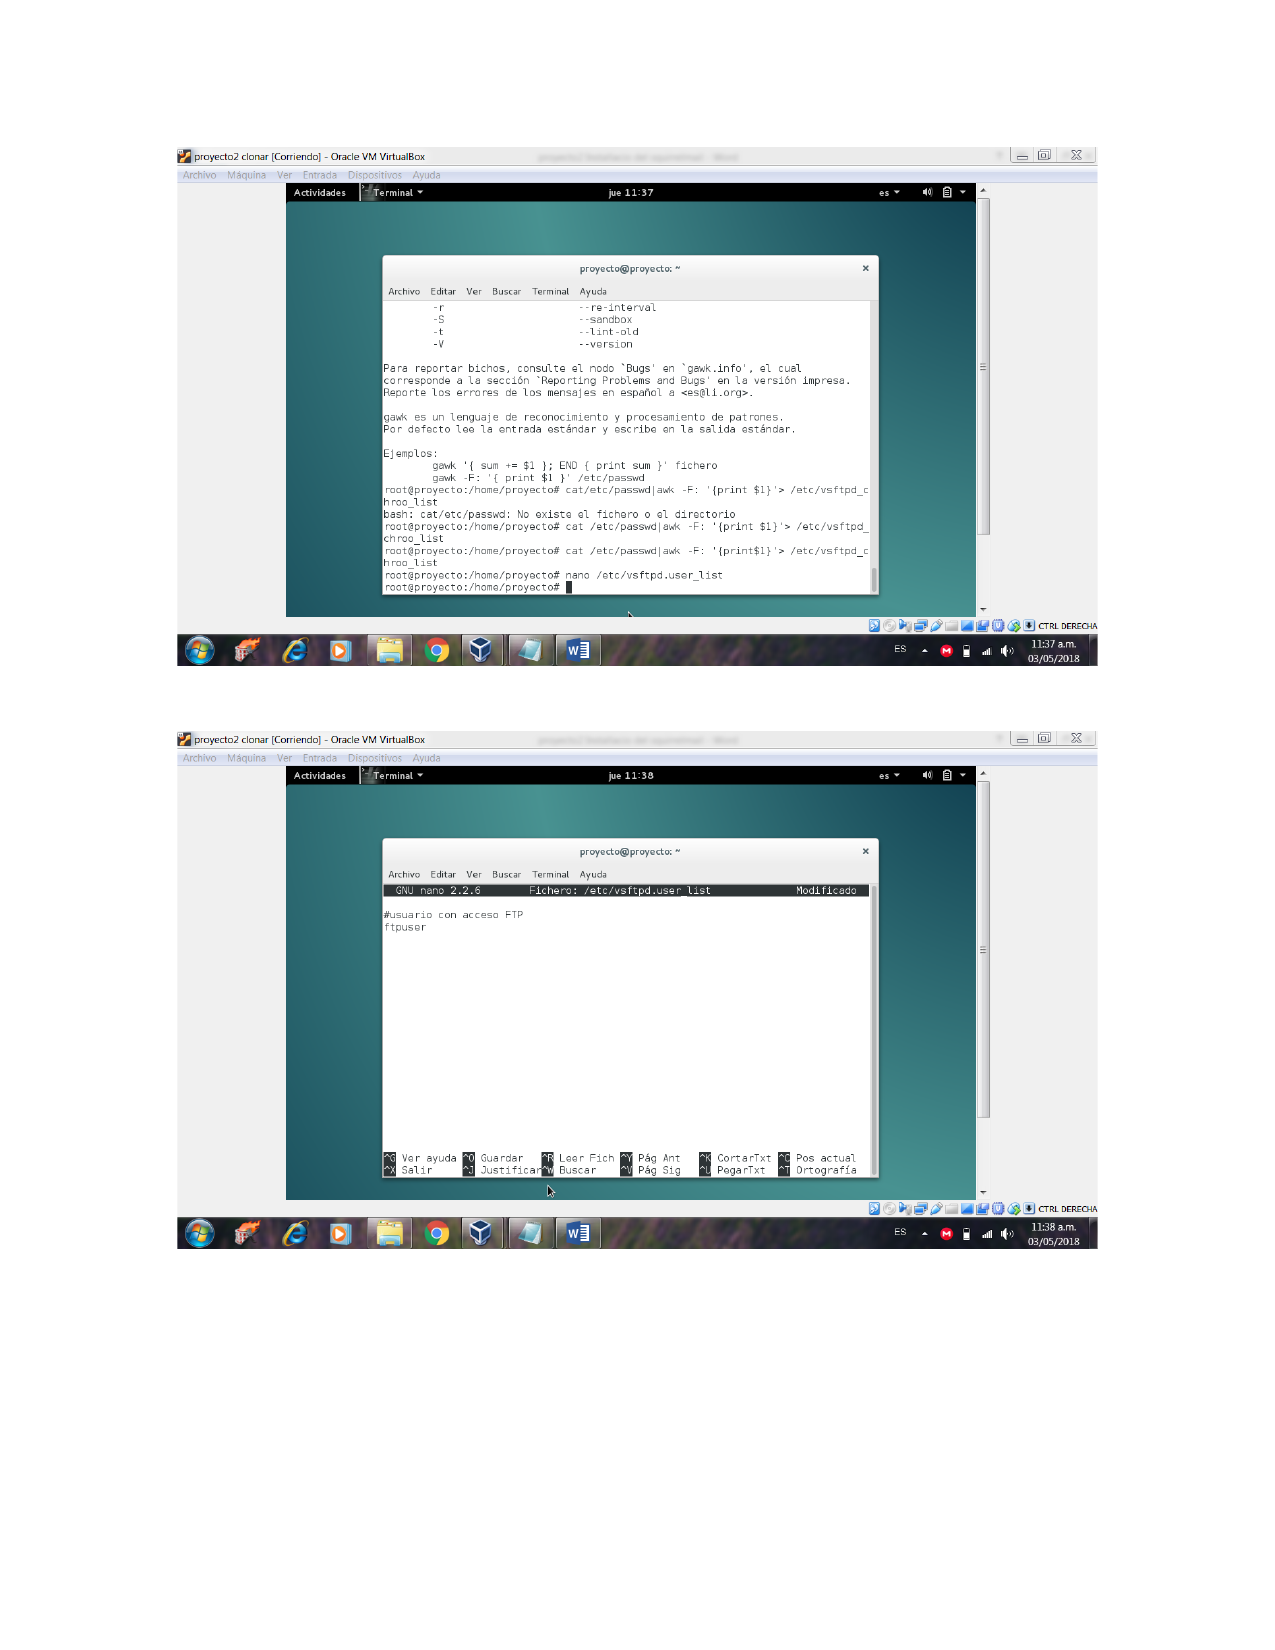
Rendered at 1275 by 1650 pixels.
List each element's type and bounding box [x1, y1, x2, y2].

picture [177, 147, 1098, 666]
picture [177, 731, 1098, 1249]
